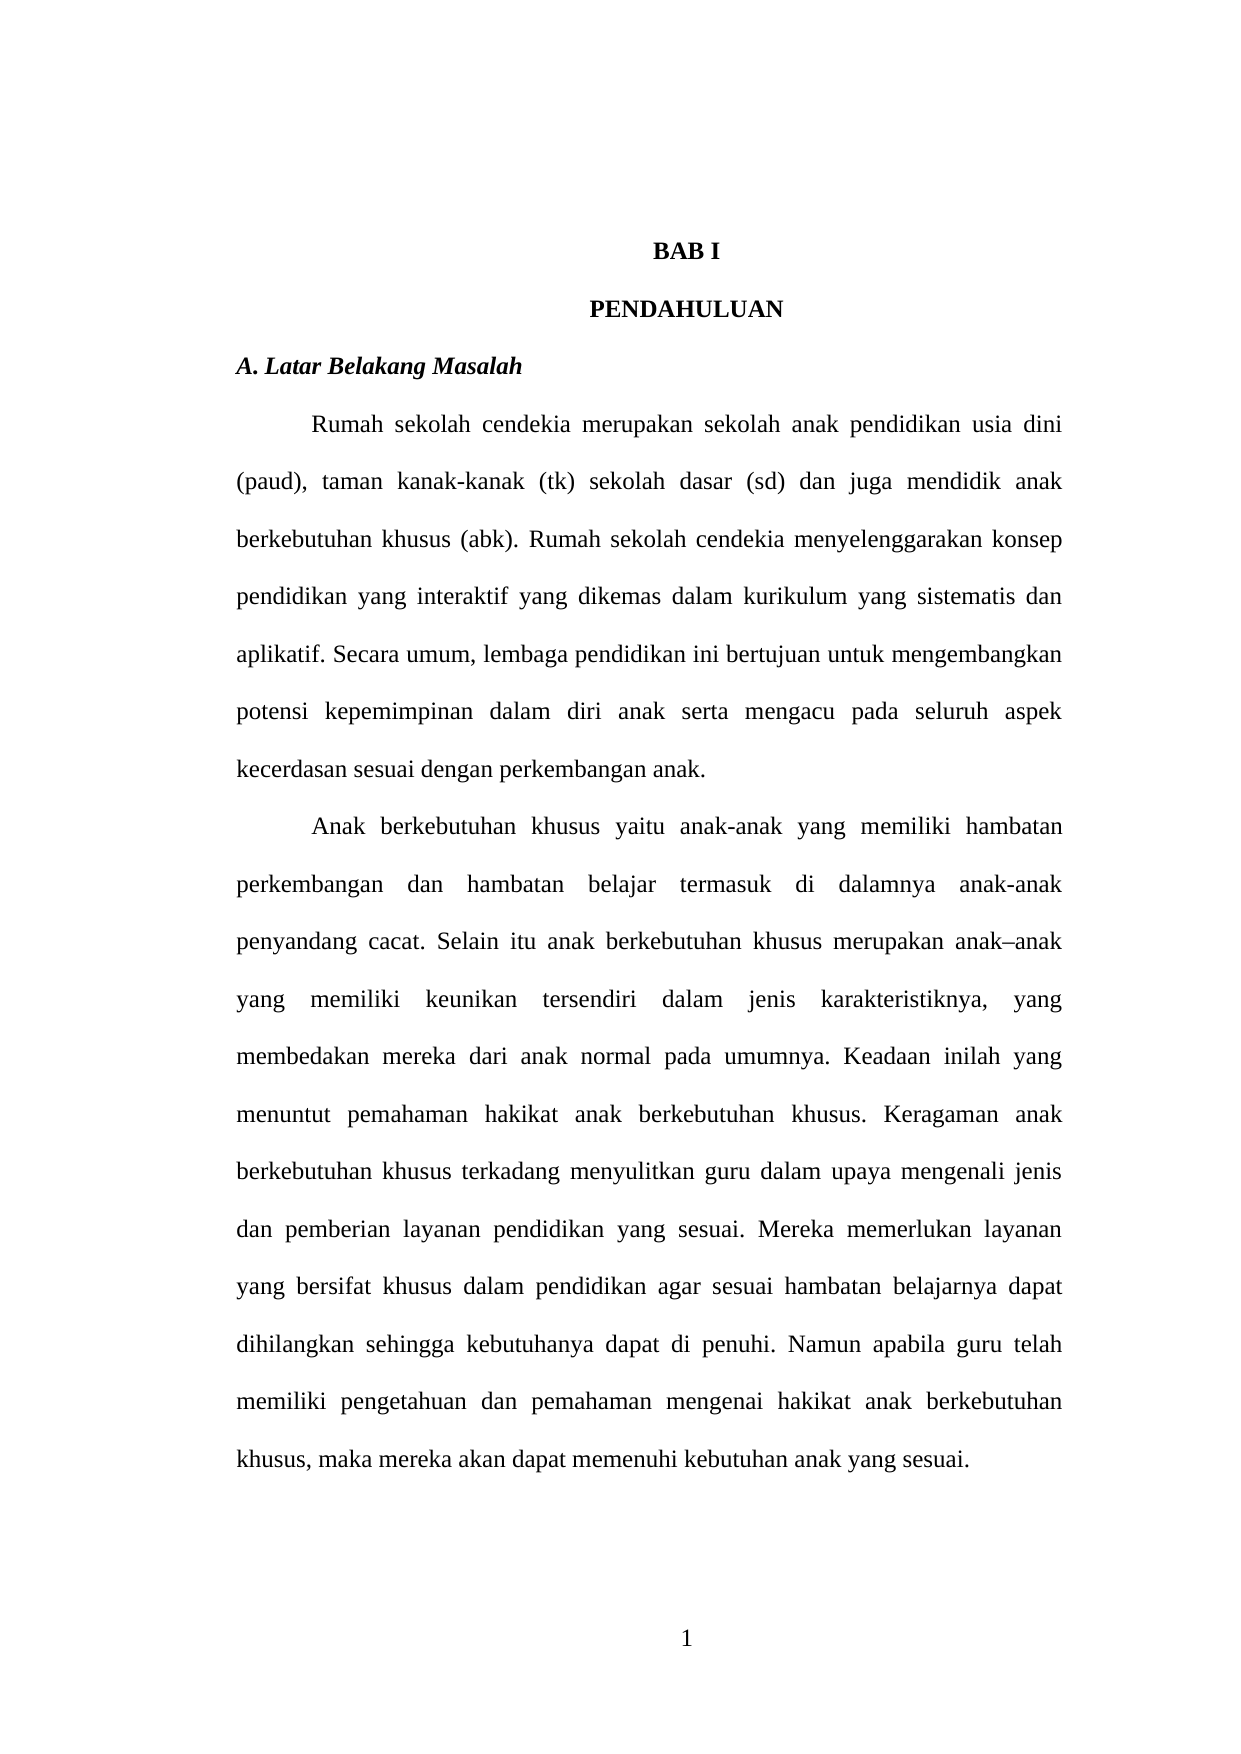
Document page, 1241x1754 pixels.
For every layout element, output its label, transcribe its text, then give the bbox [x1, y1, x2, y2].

subtitle BAB I [236, 236, 1063, 265]
subtitle PENDAHULUAN [236, 294, 1063, 322]
subtitle Latar Belakang Masalah [236, 351, 1063, 380]
text Rumah sekolah cendekia merupakan sekolah anak pendidikan usia dini (paud), taman kanak-kanak (tk) sekolah dasar (sd) dan juga mendidik anak berkebutuhan khusus (abk). Rumah sekolah cendekia menyelenggarakan konsep pendidikan yang interaktif yang dikemas dalam kurikulum yang sistematis dan aplikatif. Secara umum, lembaga pendidikan ini bertujuan untuk mengembangkan potensi kepemimpinan dalam diri anak serta mengacu pada seluruh aspek kecerdasan sesuai dengan perkembangan anak. [236, 409, 1063, 782]
text Anak berkebutuhan khusus yaitu anak-anak yang memiliki hambatan perkembangan dan hambatan belajar termasuk di dalamnya anak-anak penyandang cacat. Selain itu anak berkebutuhan khusus merupakan anak–anak yang memiliki keunikan tersendiri dalam jenis karakteristiknya, yang membedakan mereka dari anak normal pada umumnya. Keadaan inilah yang menuntut pemahaman hakikat anak berkebutuhan khusus. Keragaman anak berkebutuhan khusus terkadang menyulitkan guru dalam upaya mengenali jenis dan pemberian layanan pendidikan yang sesuai. Mereka memerlukan layanan yang bersifat khusus dalam pendidikan agar sesuai hambatan belajarnya dapat dihilangkan sehingga kebutuhanya dapat di penuhi. Namun apabila guru telah memiliki pengetahuan dan pemahaman mengenai hakikat anak berkebutuhan khusus, maka mereka akan dapat memenuhi kebutuhan anak yang sesuai. [236, 811, 1063, 1472]
